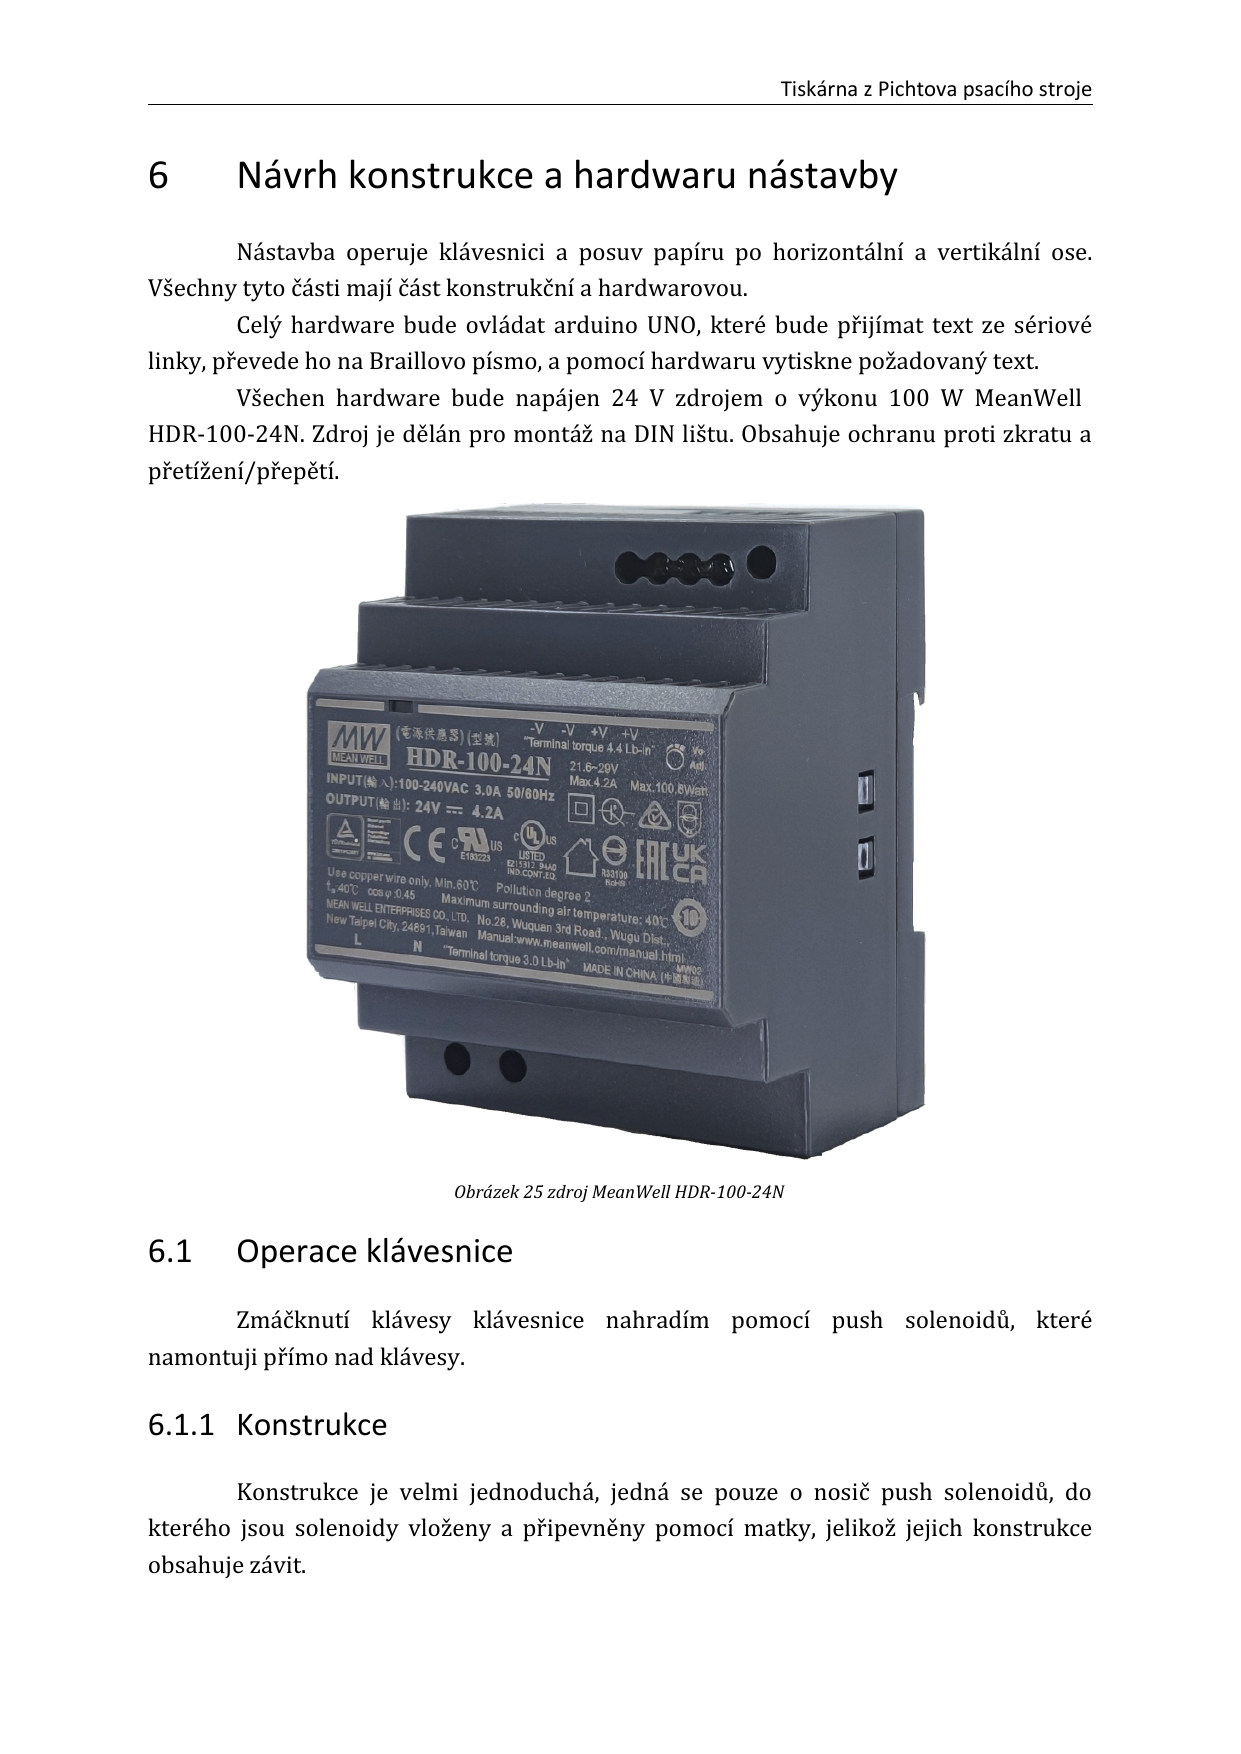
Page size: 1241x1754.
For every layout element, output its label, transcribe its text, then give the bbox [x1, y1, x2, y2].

text Zmáčknutí klávesy klávesnice nahradím pomocí push solenoidů, které namontuji přímo nad klávesy. [148, 1305, 1093, 1371]
text Celý hardware bude ovládat arduino UNO, které bude přijímat text ze sériové linky, převede ho na Braillovo písmo, a pomocí hardwaru vytiskne požadovaný text. [148, 309, 1093, 375]
text Nástavba operuje klávesnici a posuv papíru po horizontální a vertikální ose. Všechny tyto části mají část konstrukční a hardwarovou. [148, 236, 1093, 302]
text Všechen hardware bude napájen 24 V zdrojem o výkonu 100 W MeanWell HDR-100-24N. Zdroj je dělán pro montáž na DIN lištu. Obsahuje ochranu proti zkratu a přetížení/přepětí. [148, 383, 1093, 485]
subtitle Operace klávesnice [148, 1228, 1093, 1271]
subtitle Konstrukce [148, 1403, 1093, 1444]
text Konstrukce je velmi jednoduchá, jedná se pouze o nosič push solenoidů, do kterého jsou solenoidy vloženy a připevněny pomocí matky, jelikož jejich konstrukce obsahuje závit. [148, 1477, 1093, 1579]
picture [297, 492, 943, 1174]
subtitle Návrh konstrukce a hardwaru nástavby [148, 148, 1093, 198]
